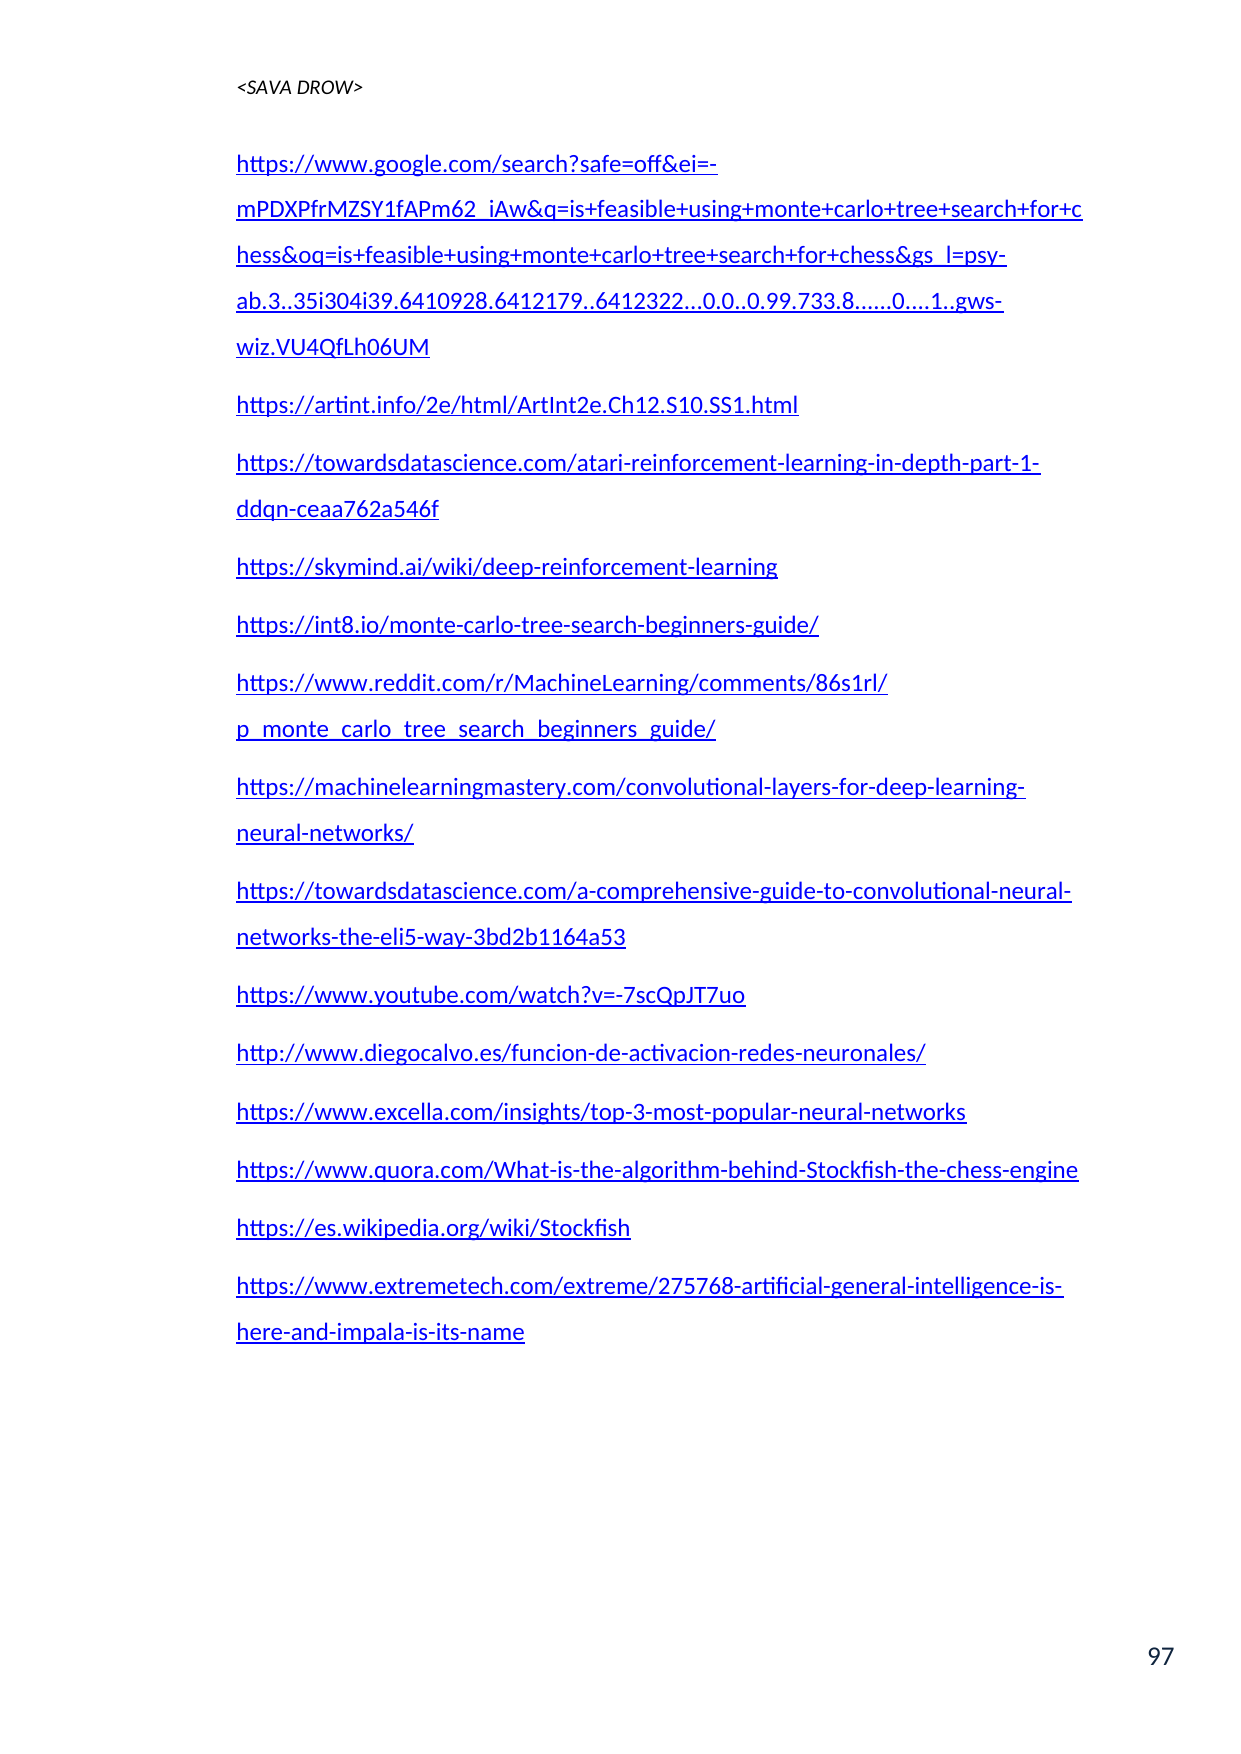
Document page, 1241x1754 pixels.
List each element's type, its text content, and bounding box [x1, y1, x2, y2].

text https://www.extremetech.com/extreme/275768-artificial-general-intelligence-is-here-and-impala-is-its-name [236, 1271, 1092, 1347]
text https://www.quora.com/What-is-the-algorithm-behind-Stockfish-the-chess-engine [236, 1154, 1092, 1184]
text https://www.google.com/search?safe=off&ei=-mPDXPfrMZSY1fAPm62_iAw&q=is+feasible+using+monte+carlo+tree+search+for+chess&oq=is+feasible+using+monte+carlo+tree+search+for+chess&gs_l=psy-ab.3..35i304i39.6410928.6412179..6412322...0.0..0.99.733.8......0....1..gws-wiz.VU4QfLh06UM [236, 148, 1092, 361]
text https://www.reddit.com/r/MachineLearning/comments/86s1rl/p_monte_carlo_tree_search_beginners_guide/ [236, 667, 1092, 744]
text https://towardsdatascience.com/atari-reinforcement-learning-in-depth-part-1-ddqn-ceaa762a546f [236, 447, 1092, 523]
text https://www.excella.com/insights/top-3-most-popular-neural-networks [236, 1096, 1092, 1126]
text https://int8.io/monte-carlo-tree-search-beginners-guide/ [236, 609, 1092, 640]
text http://www.diegocalvo.es/funcion-de-activacion-redes-neuronales/ [236, 1038, 1092, 1068]
text https://machinelearningmastery.com/convolutional-layers-for-deep-learning-neural-networks/ [236, 771, 1092, 848]
text https://towardsdatascience.com/a-comprehensive-guide-to-convolutional-neural-networks-the-eli5-way-3bd2b1164a53 [236, 875, 1092, 952]
text https://www.youtube.com/watch?v=-7scQpJT7uo [236, 979, 1092, 1010]
text https://skymind.ai/wiki/deep-reinforcement-learning [236, 551, 1092, 582]
text https://es.wikipedia.org/wiki/Stockfish [236, 1212, 1092, 1243]
text https://artint.info/2e/html/ArtInt2e.Ch12.S10.SS1.html [236, 389, 1092, 419]
